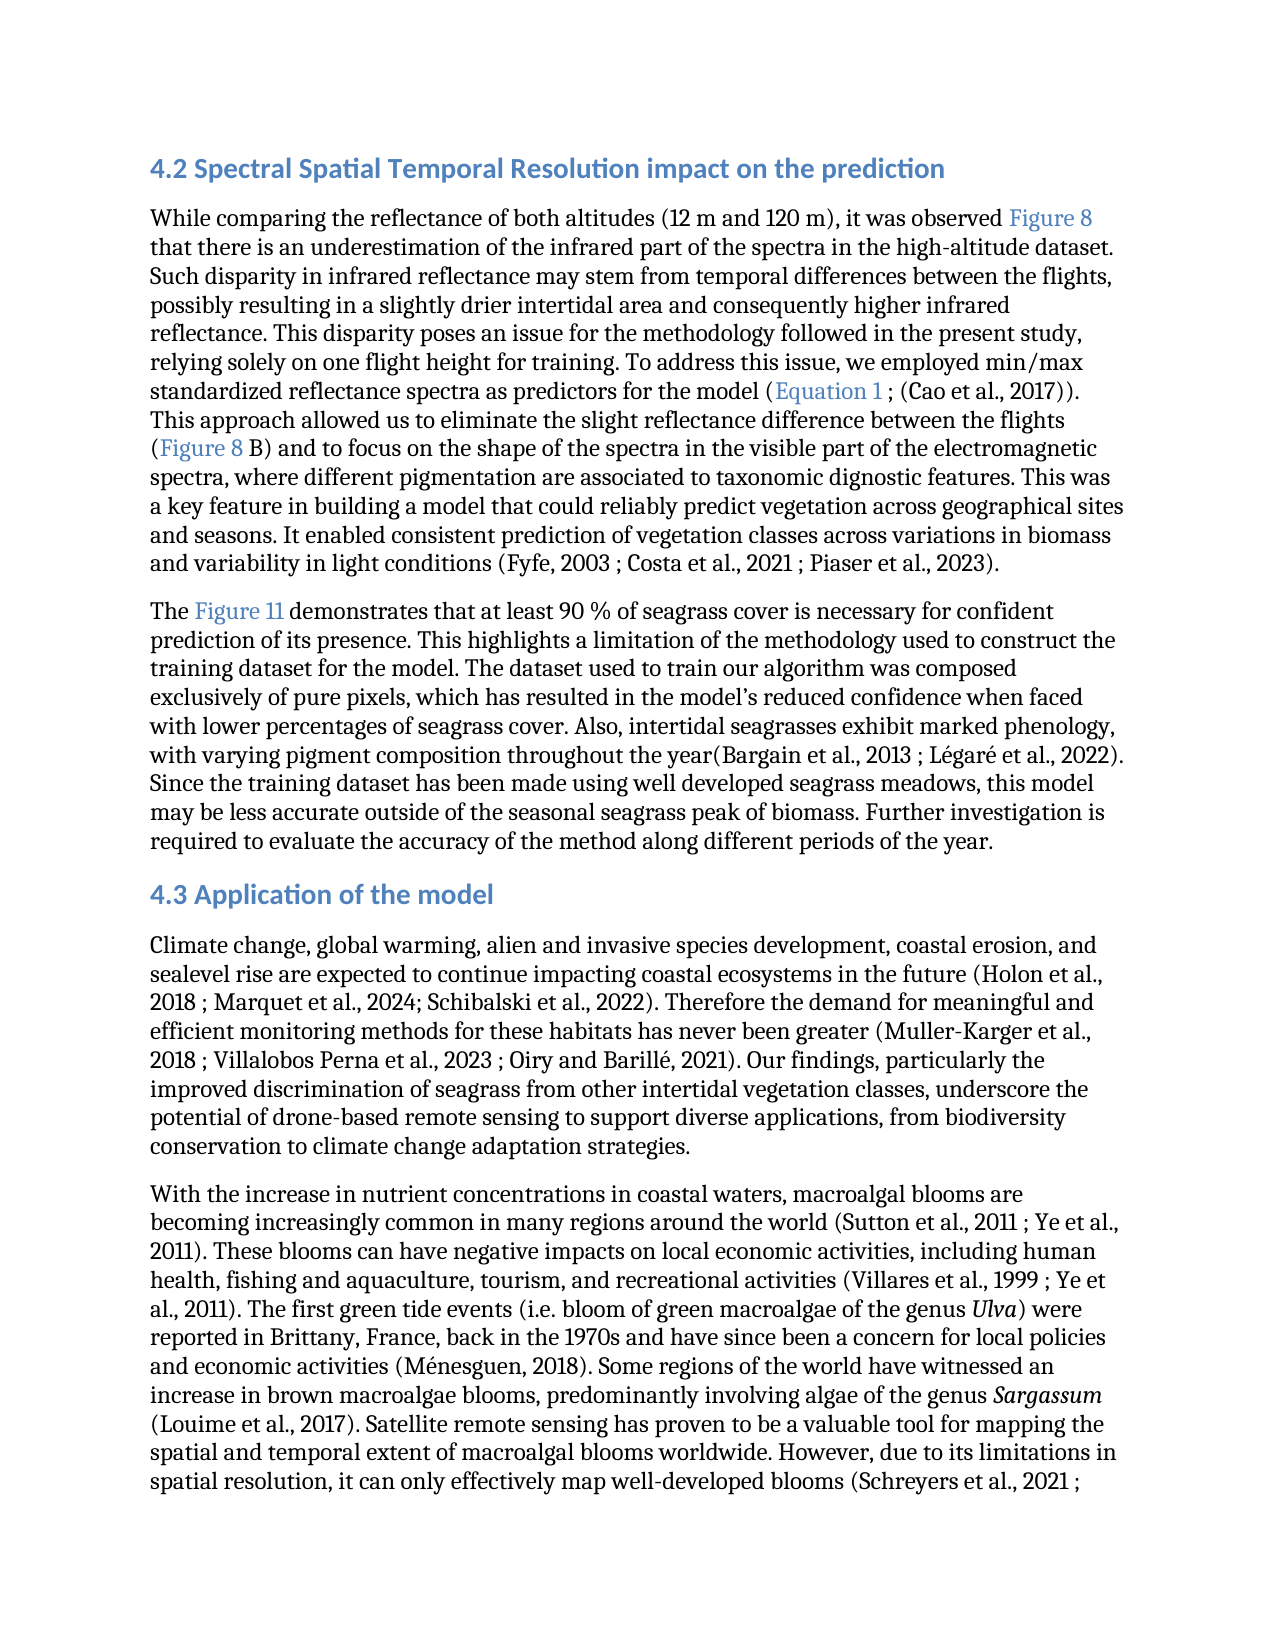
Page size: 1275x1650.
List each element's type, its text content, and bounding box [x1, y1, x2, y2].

text The Figure 11 demonstrates that at least 90 % of seagrass cover is necessary for confident prediction of its presence. This highlights a limitation of the methodology used to construct the training dataset for the model. The dataset used to train our algorithm was composed exclusively of pure pixels, which has resulted in the model’s reduced confidence when faced with lower percentages of seagrass cover. Also, intertidal seagrasses exhibit marked phenology, with varying pigment composition throughout the year(Bargain et al., 2013 ; Légaré et al., 2022). Since the training dataset has been made using well developed seagrass meadows, this model may be less accurate outside of the seasonal seagrass peak of biomass. Further investigation is required to evaluate the accuracy of the method along different periods of the year. [150, 597, 1125, 856]
text Climate change, global warming, alien and invasive species development, coastal erosion, and sealevel rise are expected to continue impacting coastal ecosystems in the future (Holon et al., 2018 ; Marquet et al., 2024; Schibalski et al., 2022). Therefore the demand for meaningful and efficient monitoring methods for these habitats has never been greater (Muller-Karger et al., 2018 ; Villalobos Perna et al., 2023 ; Oiry and Barillé, 2021). Our findings, particularly the improved discrimination of seagrass from other intertidal vegetation classes, underscore the potential of drone-based remote sensing to support diverse applications, from biodiversity conservation to climate change adaptation strategies. [150, 931, 1125, 1161]
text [150, 1179, 1125, 1496]
subtitle 4.3 Application of the model [150, 876, 1125, 912]
subtitle 4.2 Spectral Spatial Temporal Resolution impact on the prediction [150, 150, 1125, 186]
text While comparing the reflectance of both altitudes (12 m and 120 m), it was observed Figure 8 that there is an underestimation of the infrared part of the spectra in the high-altitude dataset. Such disparity in infrared reflectance may stem from temporal differences between the flights, possibly resulting in a slightly drier intertidal area and consequently higher infrared reflectance. This disparity poses an issue for the methodology followed in the present study, relying solely on one flight height for training. To address this issue, we employed min/max standardized reflectance spectra as predictors for the model (Equation 1 ; (Cao et al., 2017)). This approach allowed us to eliminate the slight reflectance difference between the flights (Figure 8 B) and to focus on the shape of the spectra in the visible part of the electromagnetic spectra, where different pigmentation are associated to taxonomic dignostic features. This was a key feature in building a model that could reliably predict vegetation across geographical sites and seasons. It enabled consistent prediction of vegetation classes across variations in biomass and variability in light conditions (Fyfe, 2003 ; Costa et al., 2021 ; Piaser et al., 2023). [150, 204, 1125, 578]
